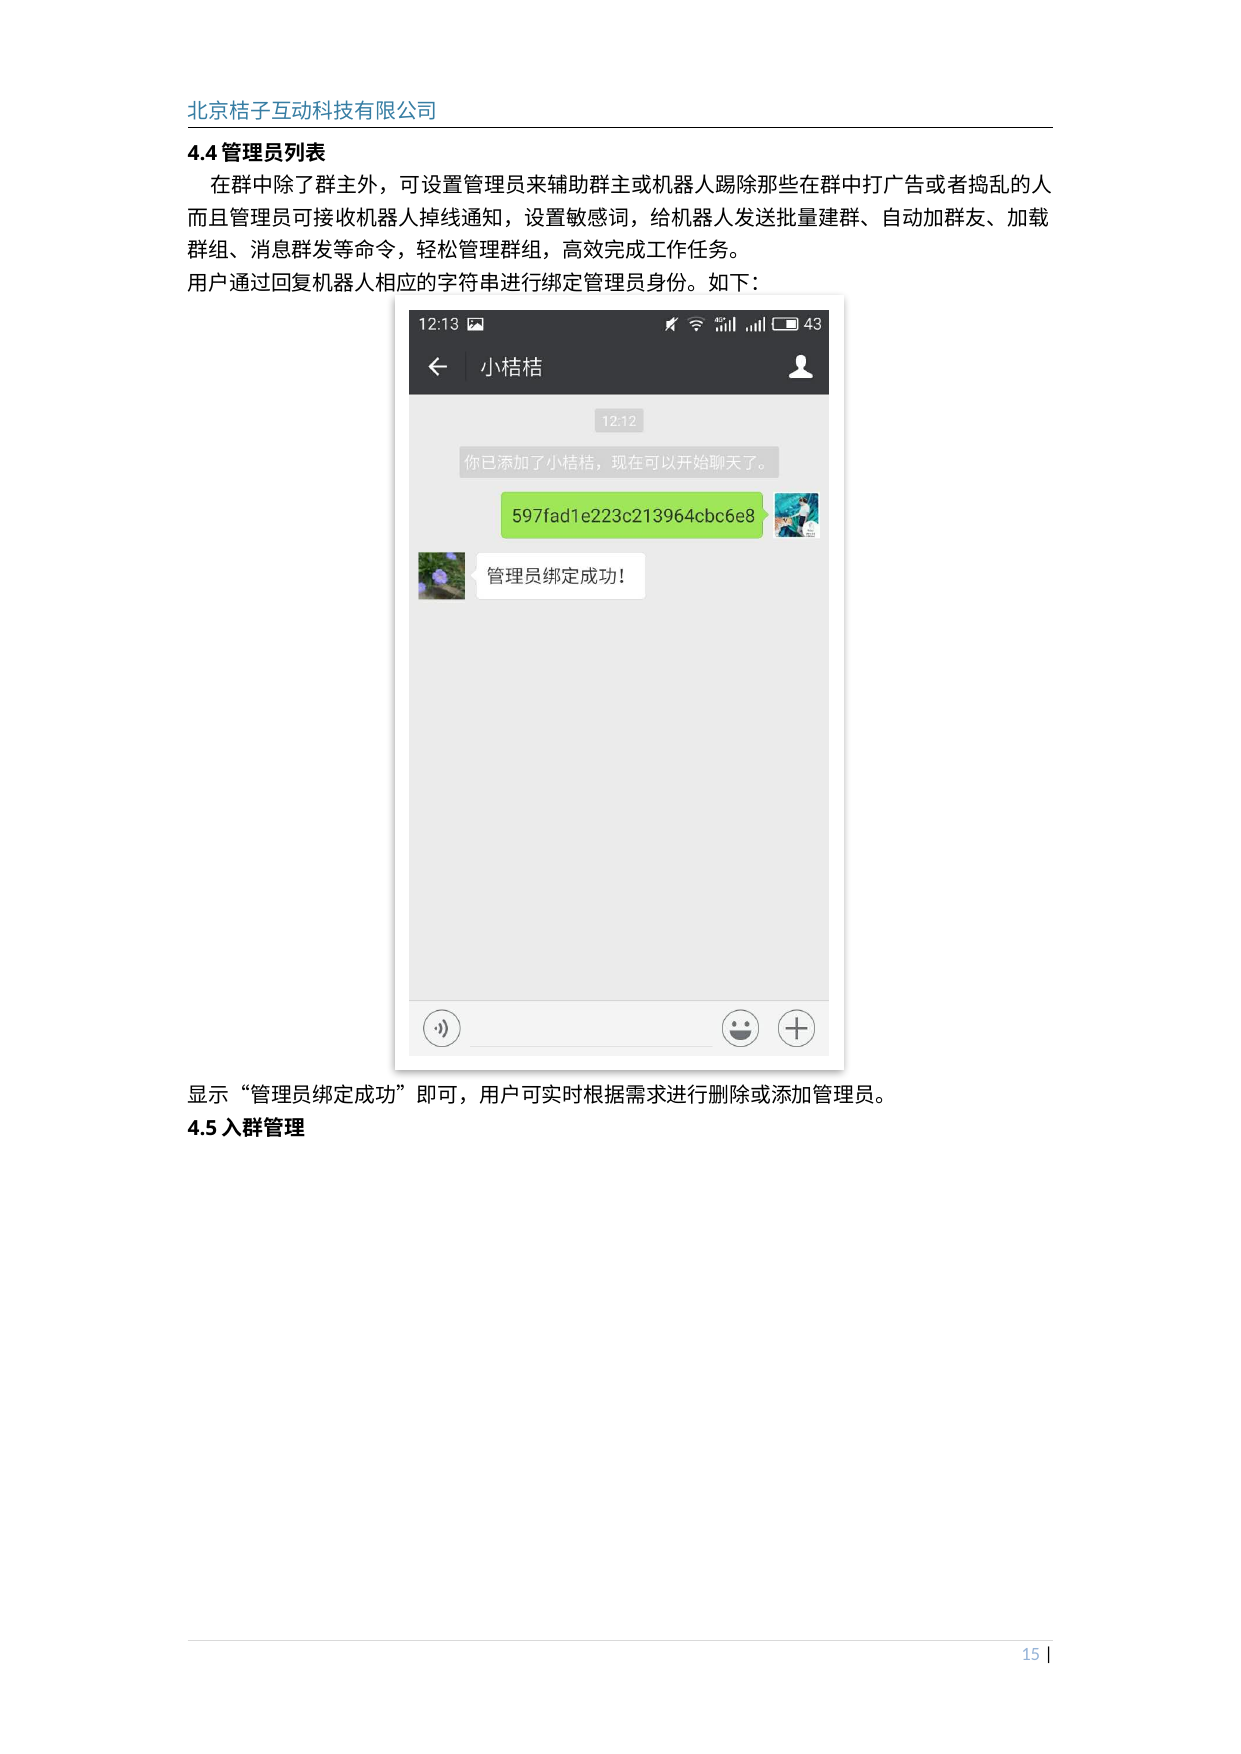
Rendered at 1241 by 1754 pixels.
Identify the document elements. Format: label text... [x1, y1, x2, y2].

text 4.4管理员列表 [187, 135, 1053, 167]
text 用户通过回复机器人相应的字符串进行绑定管理员身份。如下： [187, 265, 1053, 297]
picture [409, 310, 829, 1056]
text 4.5入群管理 [187, 1110, 1053, 1142]
text 在群中除了群主外，可设置管理员来辅助群主或机器人踢除那些在群中打广告或者捣乱的人，而且管理员可接收机器人掉线通知，设置敏感词，给机器人发送批量建群、自动加群友、加载群组、消息群发等命令，轻松管理群组，高效完成工作任务。 [187, 167, 1053, 265]
text 显示“管理员绑定成功”即可，用户可实时根据需求进行删除或添加管理员。 [187, 1077, 1053, 1110]
